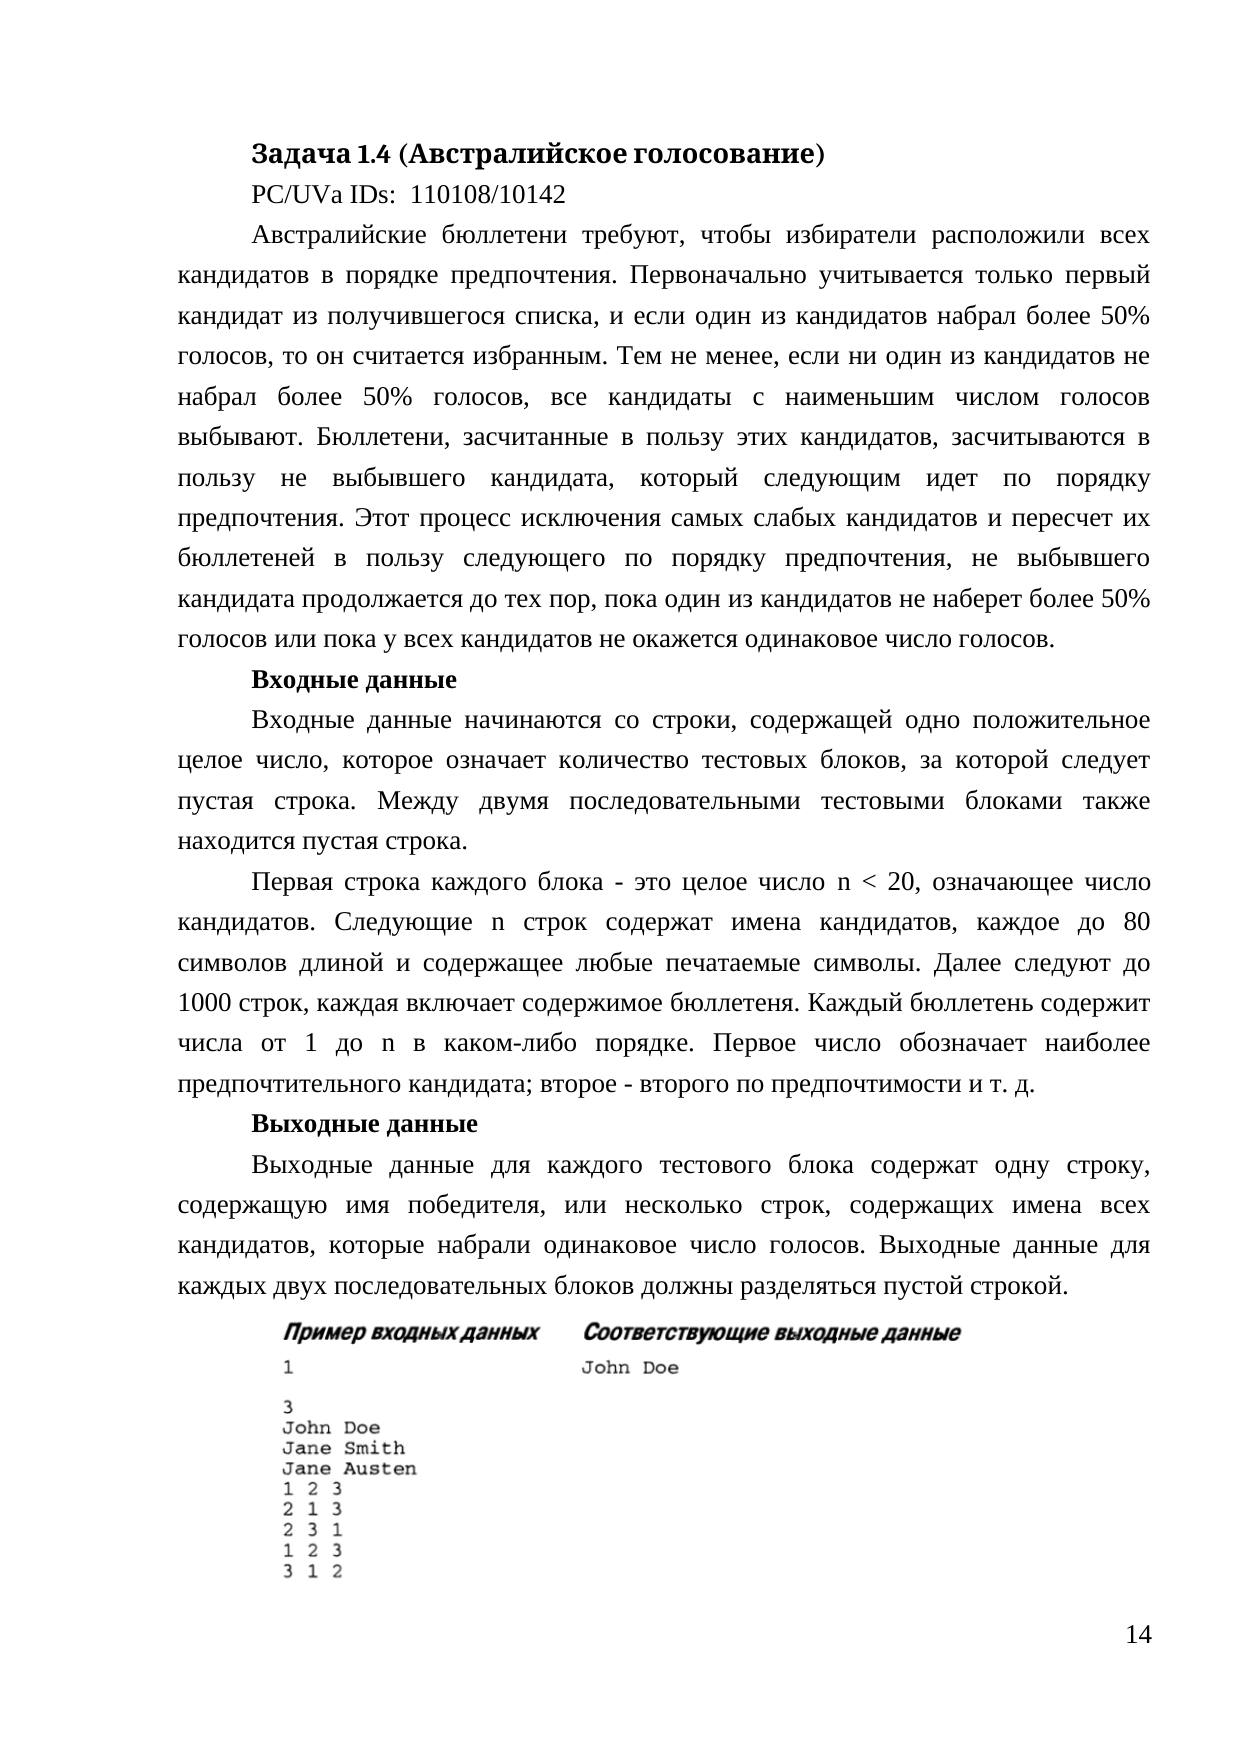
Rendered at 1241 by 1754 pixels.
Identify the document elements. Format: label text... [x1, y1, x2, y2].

picture [251, 1309, 983, 1593]
text PC/UVa IDs: 110108/10142 [177, 178, 1152, 209]
subtitle Задача 1.4 (Австралийское голосование) [177, 139, 1152, 170]
text Австралийские бюллетени требуют, чтобы избиратели расположили всех кандидатов в порядке предпочтения. Первоначально учитывается только первый кандидат из получившегося списка, и если один из кандидатов набрал более 50% голосов, то он считается избранным. Тем не менее, если ни один из кандидатов не набрал более 50% голосов, все кандидаты с наименьшим числом голосов выбывают. Бюллетени, засчитанные в пользу этих кандидатов, засчитываются в пользу не выбывшего кандидата, который следующим идет по порядку предпочтения. Этот процесс исключения самых слабых кандидатов и пересчет их бюллетеней в пользу следующего по порядку предпочтения, не выбывшего кандидата продолжается до тех пор, пока один из кандидатов не наберет более 50% голосов или пока у всех кандидатов не окажется одинаковое число голосов. [177, 218, 1152, 653]
text Входные данные [177, 663, 1152, 694]
text Первая строка каждого блока - это целое число n < 20, означающее число кандидатов. Следующие n строк содержат имена кандидатов, каждое до 80 символов длиной и содержащее любые печатаемые символы. Далее следуют до 1000 строк, каждая включает содержимое бюллетеня. Каждый бюллетень содержит числа от 1 до n в каком-либо порядке. Первое число обозначает наиболее предпочтительного кандидата; второе - второго по предпочтимости и т. д. [177, 865, 1152, 1098]
text Входные данные начинаются со строки, содержащей одно положительное целое число, которое означает количество тестовых блоков, за которой следует пустая строка. Между двумя последовательными тестовыми блоками также находится пустая строка. [177, 703, 1152, 856]
text Выходные данные [177, 1107, 1152, 1138]
text Выходные данные для каждого тестового блока содержат одну строку, содержащую имя победителя, или несколько строк, содержащих имена всех кандидатов, которые набрали одинаковое число голосов. Выходные данные для каждых двух последовательных блоков должны разделяться пустой строкой. [177, 1148, 1152, 1300]
